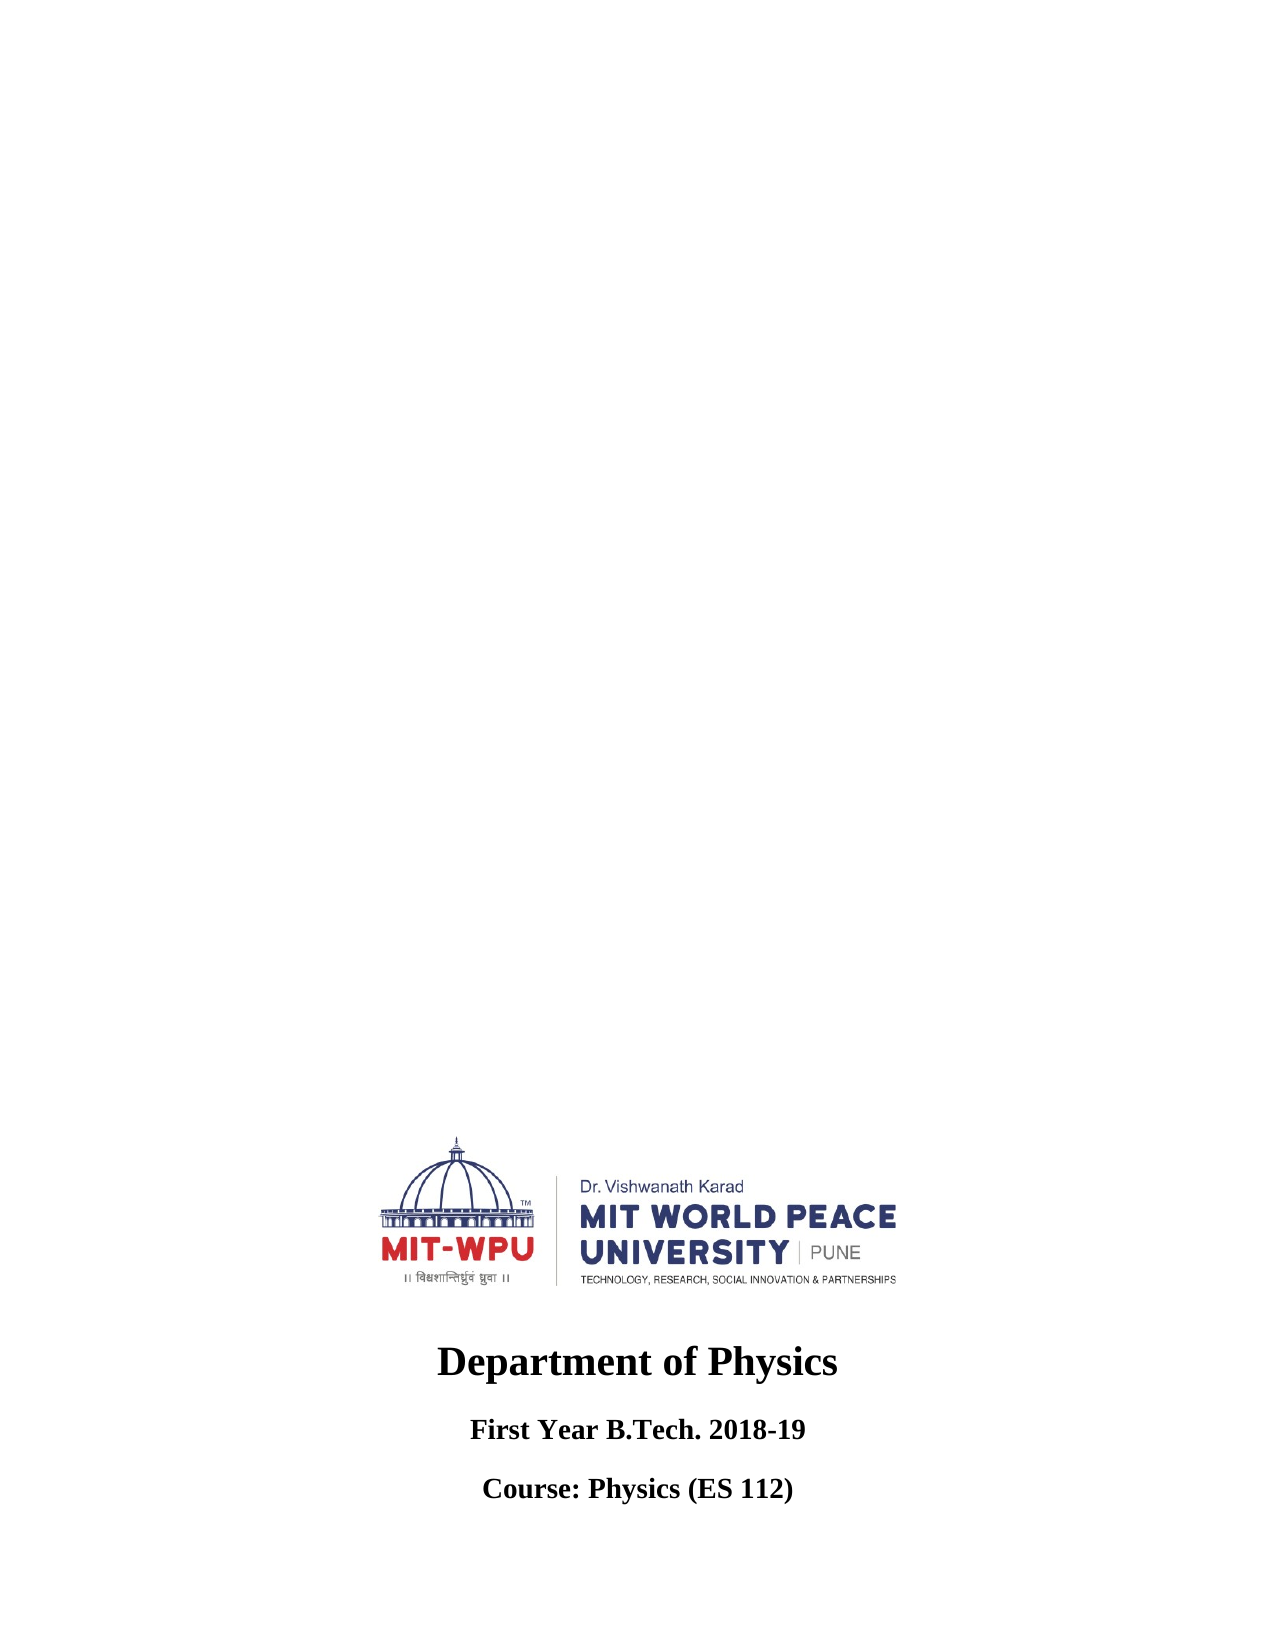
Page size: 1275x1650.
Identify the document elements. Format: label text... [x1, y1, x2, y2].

subtitle First Year B.Tech. 2018-19 Course: Physics (ES 112) [435, 1412, 840, 1505]
text Department of Physics [435, 1337, 840, 1384]
picture [378, 1136, 896, 1286]
